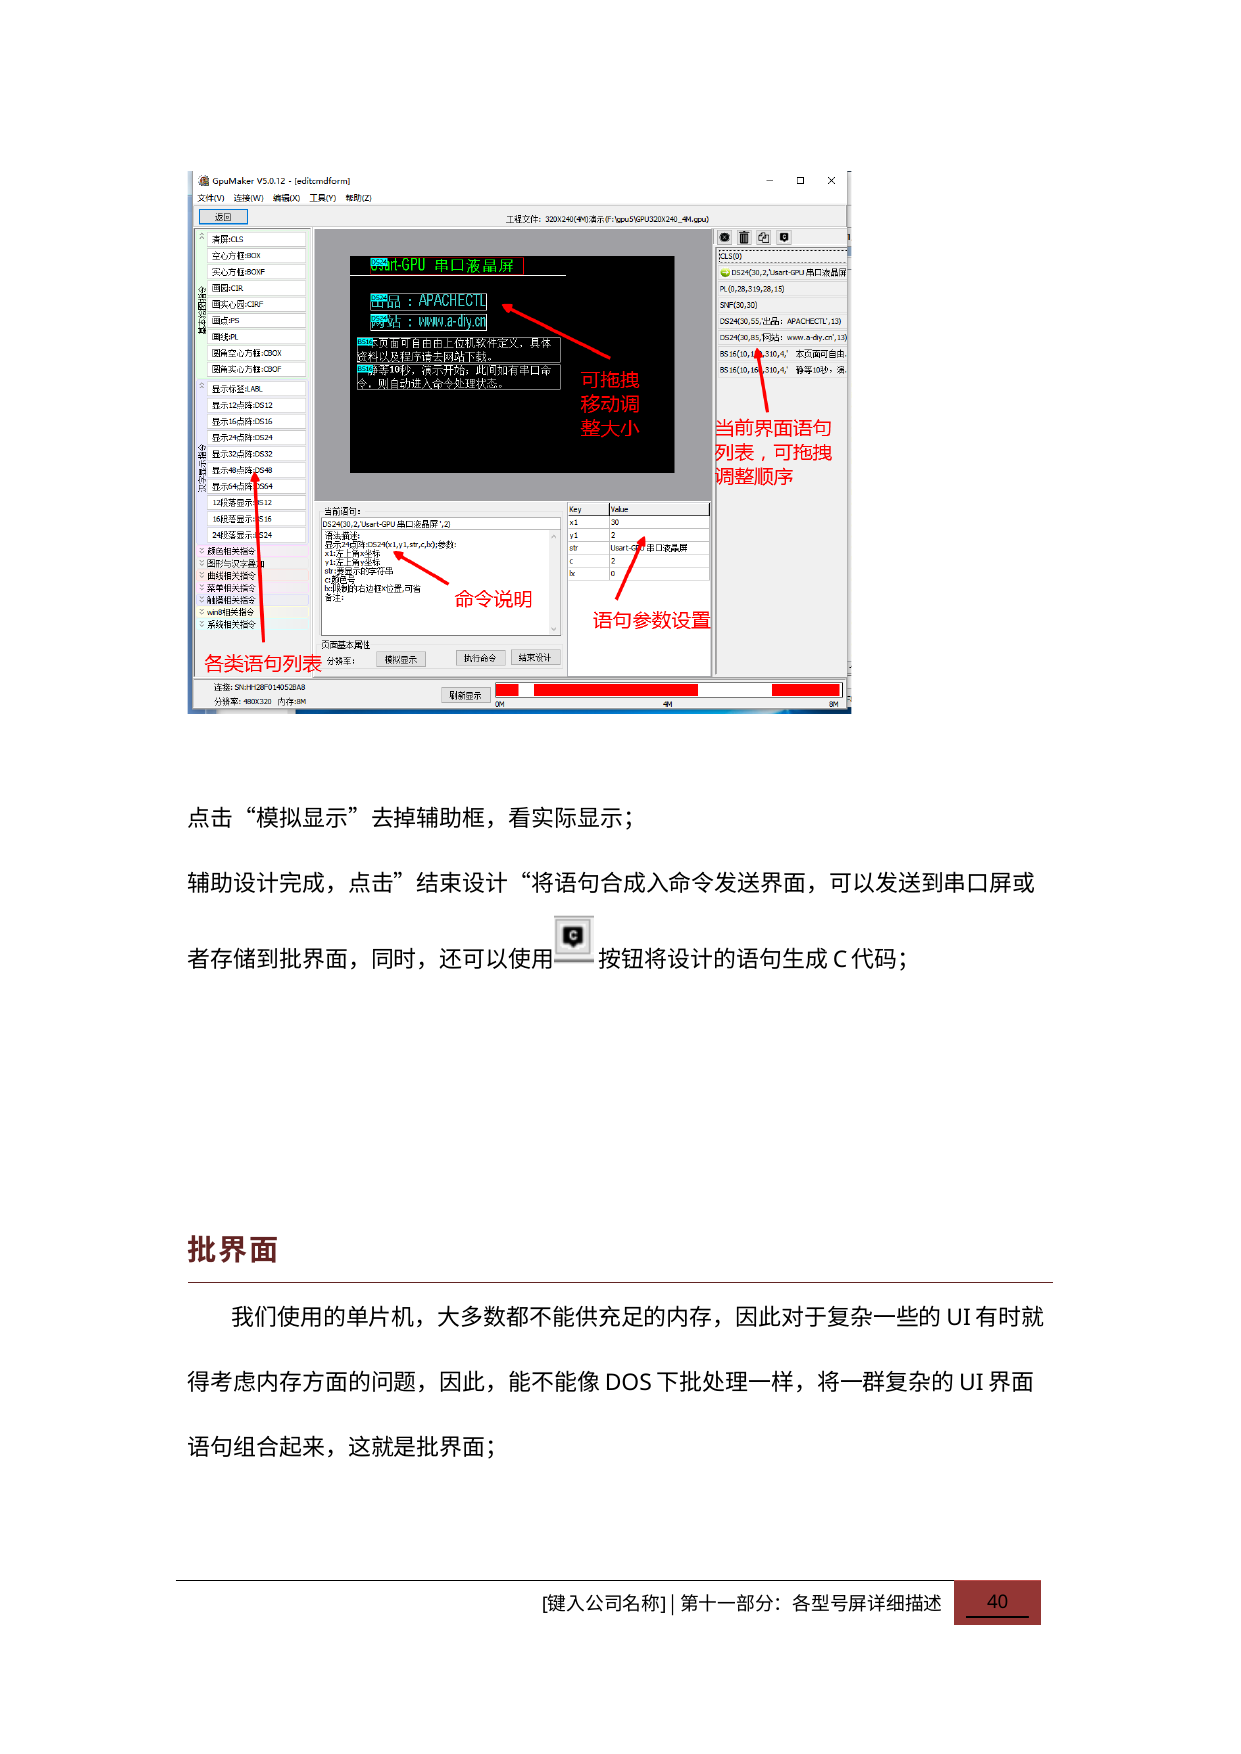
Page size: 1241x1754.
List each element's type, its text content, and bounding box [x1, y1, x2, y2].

text 点击“模拟显示”去掉辅助框，看实际显示； [187, 784, 1053, 849]
picture [187, 171, 852, 714]
subtitle 批界面 [187, 1215, 1053, 1283]
text 我们使用的单片机，大多数都不能供充足的内存，因此对于复杂一些的UI有时就得考虑内存方面的问题，因此，能不能像DOS下批处理一样，将一群复杂的UI界面语句组合起来，这就是批界面； [187, 1283, 1053, 1478]
text 辅助设计完成，点击”结束设计“将语句合成入命令发送界面，可以发送到串口屏或者存储到批界面，同时，还可以使用 按钮将设计的语句生成C代码； [187, 849, 1053, 979]
picture [554, 913, 594, 964]
